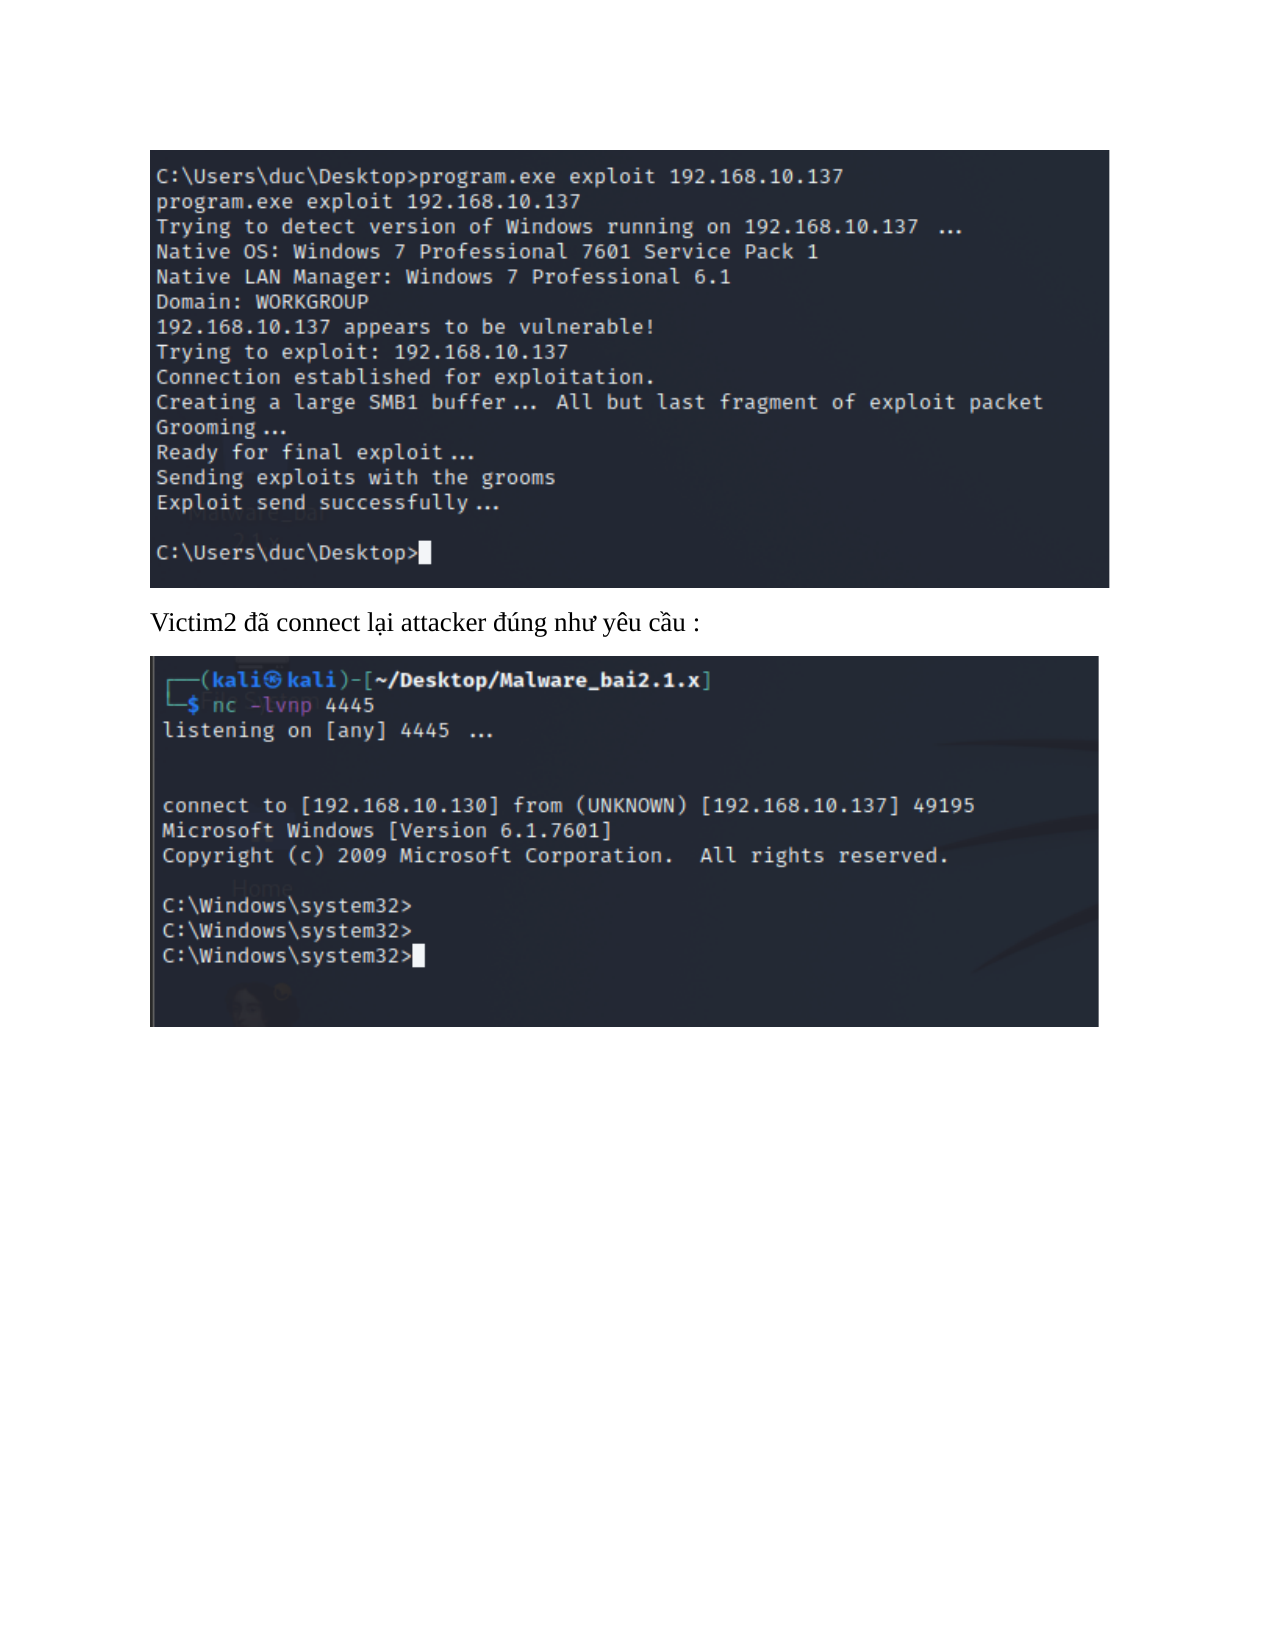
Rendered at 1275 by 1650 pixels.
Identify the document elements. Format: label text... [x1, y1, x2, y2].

text Victim2 đã connect lại attacker đúng như yêu cầu : [150, 606, 1125, 637]
picture [150, 656, 1099, 1027]
picture [150, 150, 1110, 588]
